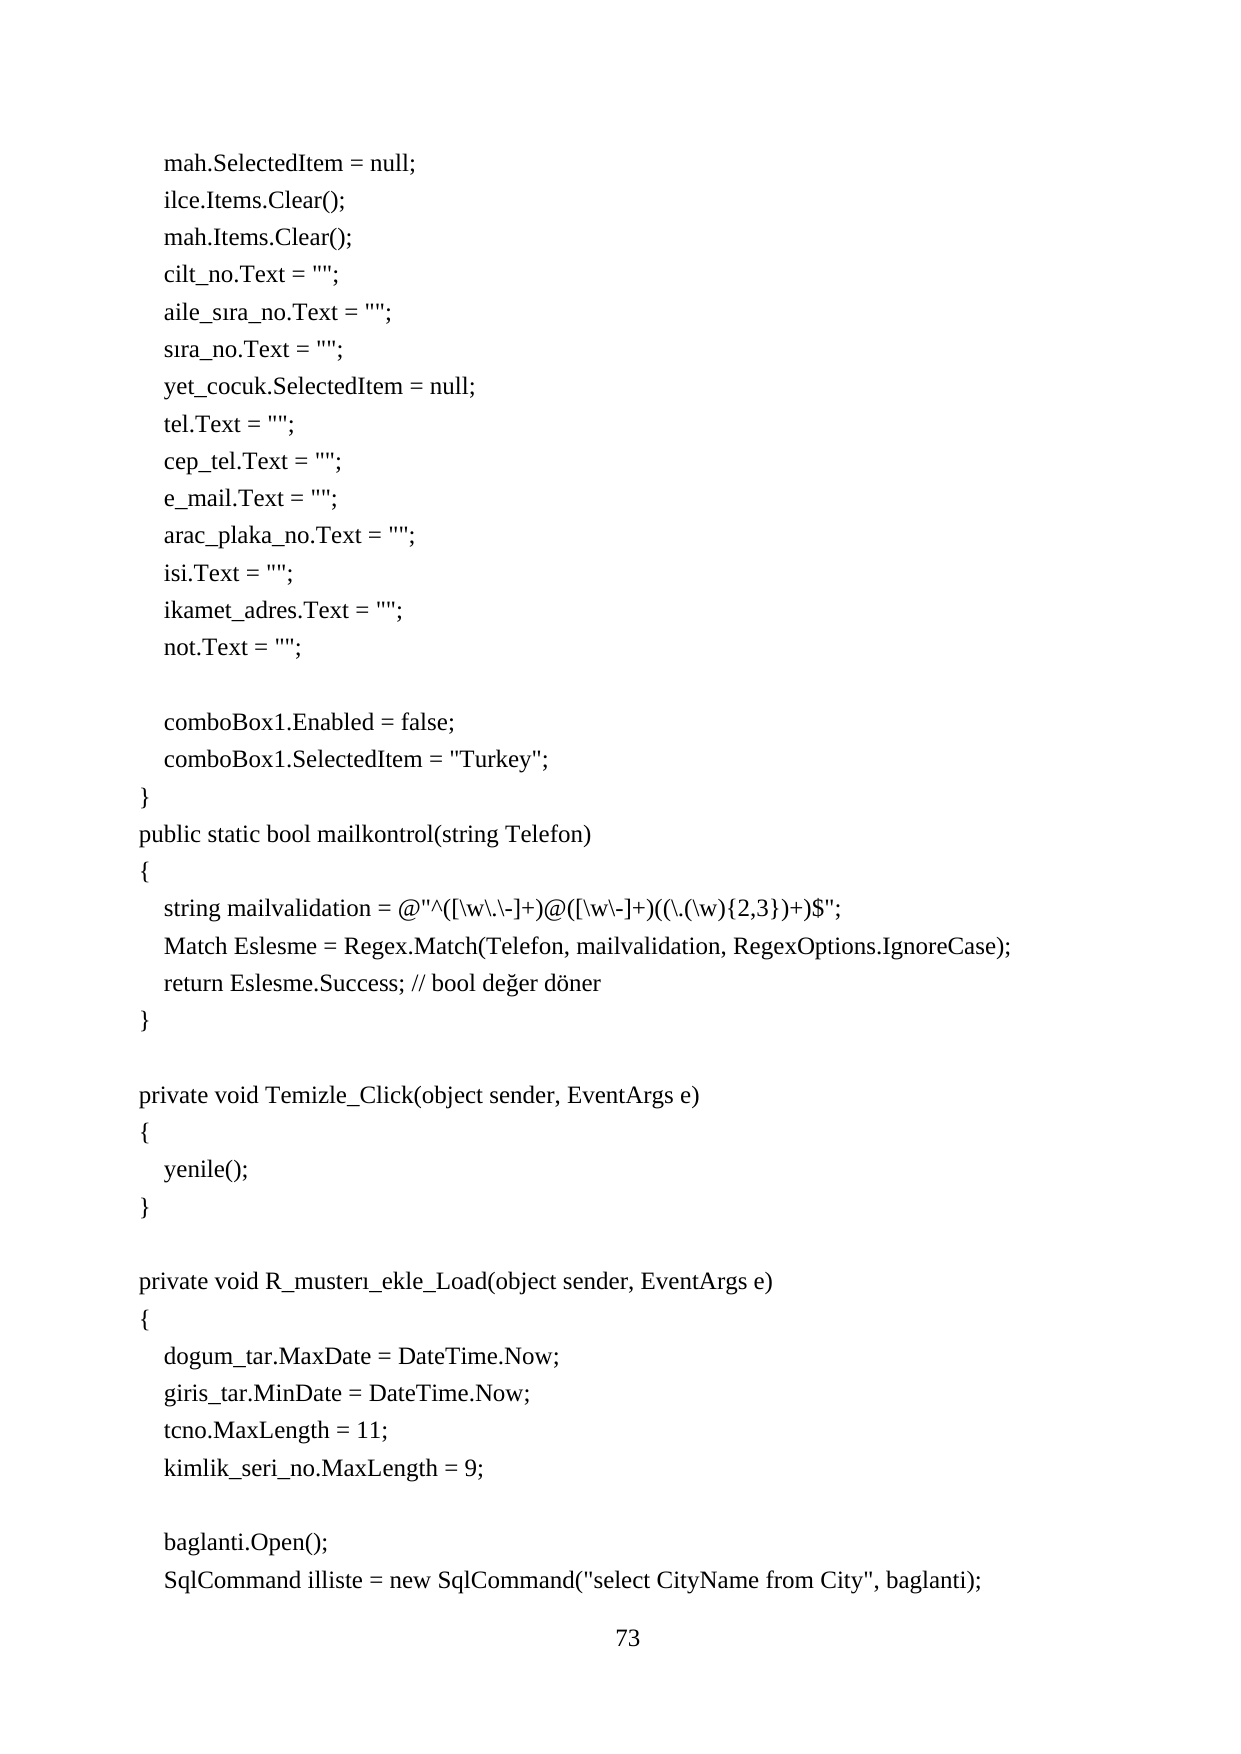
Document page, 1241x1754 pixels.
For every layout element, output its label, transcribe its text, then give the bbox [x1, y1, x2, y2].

text aile_sıra_no.Text = ""; [89, 297, 1167, 326]
text comboBox1.SelectedItem = "Turkey"; [89, 744, 1167, 773]
text { [89, 1117, 1167, 1146]
text baglanti.Open(); [89, 1527, 1167, 1556]
text kimlik_seri_no.MaxLength = 9; [89, 1453, 1167, 1482]
text ilce.Items.Clear(); [89, 185, 1167, 214]
text yenile(); [89, 1154, 1167, 1183]
text } [89, 1192, 1167, 1221]
text isi.Text = ""; [89, 558, 1167, 587]
text giris_tar.MinDate = DateTime.Now; [89, 1378, 1167, 1407]
text Match Eslesme = Regex.Match(Telefon, mailvalidation, RegexOptions.IgnoreCase); [89, 931, 1167, 959]
text cilt_no.Text = ""; [89, 259, 1167, 288]
text comboBox1.Enabled = false; [89, 707, 1167, 736]
text { [89, 856, 1167, 885]
text return Eslesme.Success; // bool değer döner [89, 968, 1167, 997]
text string mailvalidation = @"^([\w\.\-]+)@([\w\-]+)((\.(\w){2,3})+)$"; [89, 893, 1167, 922]
text mah.SelectedItem = null; [89, 148, 1167, 176]
text cep_tel.Text = ""; [89, 446, 1167, 475]
text } [89, 782, 1167, 810]
text arac_plaka_no.Text = ""; [89, 521, 1167, 549]
text ikamet_adres.Text = ""; [89, 595, 1167, 624]
text e_mail.Text = ""; [89, 483, 1167, 512]
text dogum_tar.MaxDate = DateTime.Now; [89, 1341, 1167, 1370]
text } [89, 1005, 1167, 1034]
text public static bool mailkontrol(string Telefon) [89, 819, 1167, 848]
text private void R_musterı_ekle_Load(object sender, EventArgs e) [89, 1266, 1167, 1295]
text yet_cocuk.SelectedItem = null; [89, 371, 1167, 400]
text tcno.MaxLength = 11; [89, 1416, 1167, 1444]
text private void Temizle_Click(object sender, EventArgs e) [89, 1080, 1167, 1109]
text { [89, 1304, 1167, 1332]
text mah.Items.Clear(); [89, 222, 1167, 251]
text sıra_no.Text = ""; [89, 334, 1167, 363]
text not.Text = ""; [89, 632, 1167, 661]
text SqlCommand illiste = new SqlCommand("select CityName from City", baglanti); [89, 1565, 1167, 1593]
text tel.Text = ""; [89, 409, 1167, 437]
